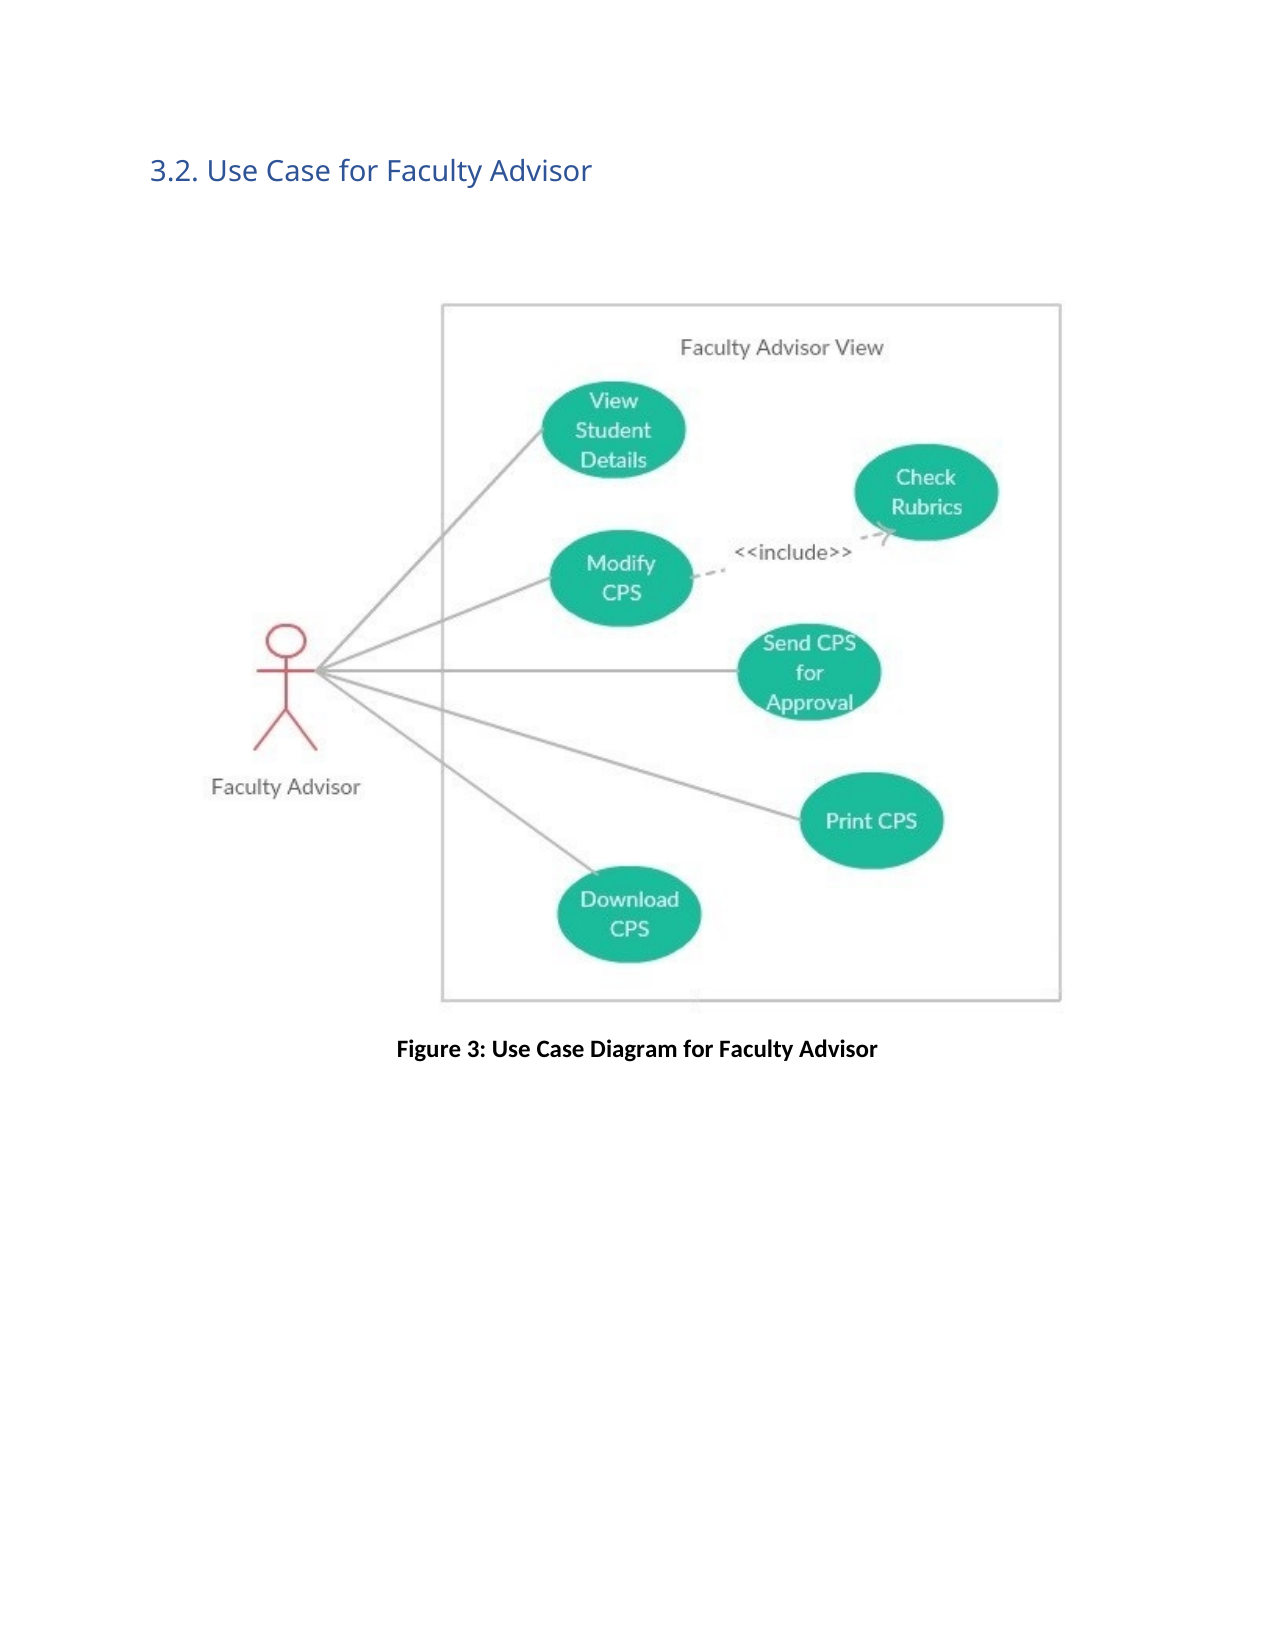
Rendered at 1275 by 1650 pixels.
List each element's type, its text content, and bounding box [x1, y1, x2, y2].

picture [202, 288, 1073, 1015]
subtitle 3.2. Use Case for Faculty Advisor [150, 150, 1125, 190]
text Figure 3: Use Case Diagram for Faculty Advisor [150, 1034, 1125, 1064]
